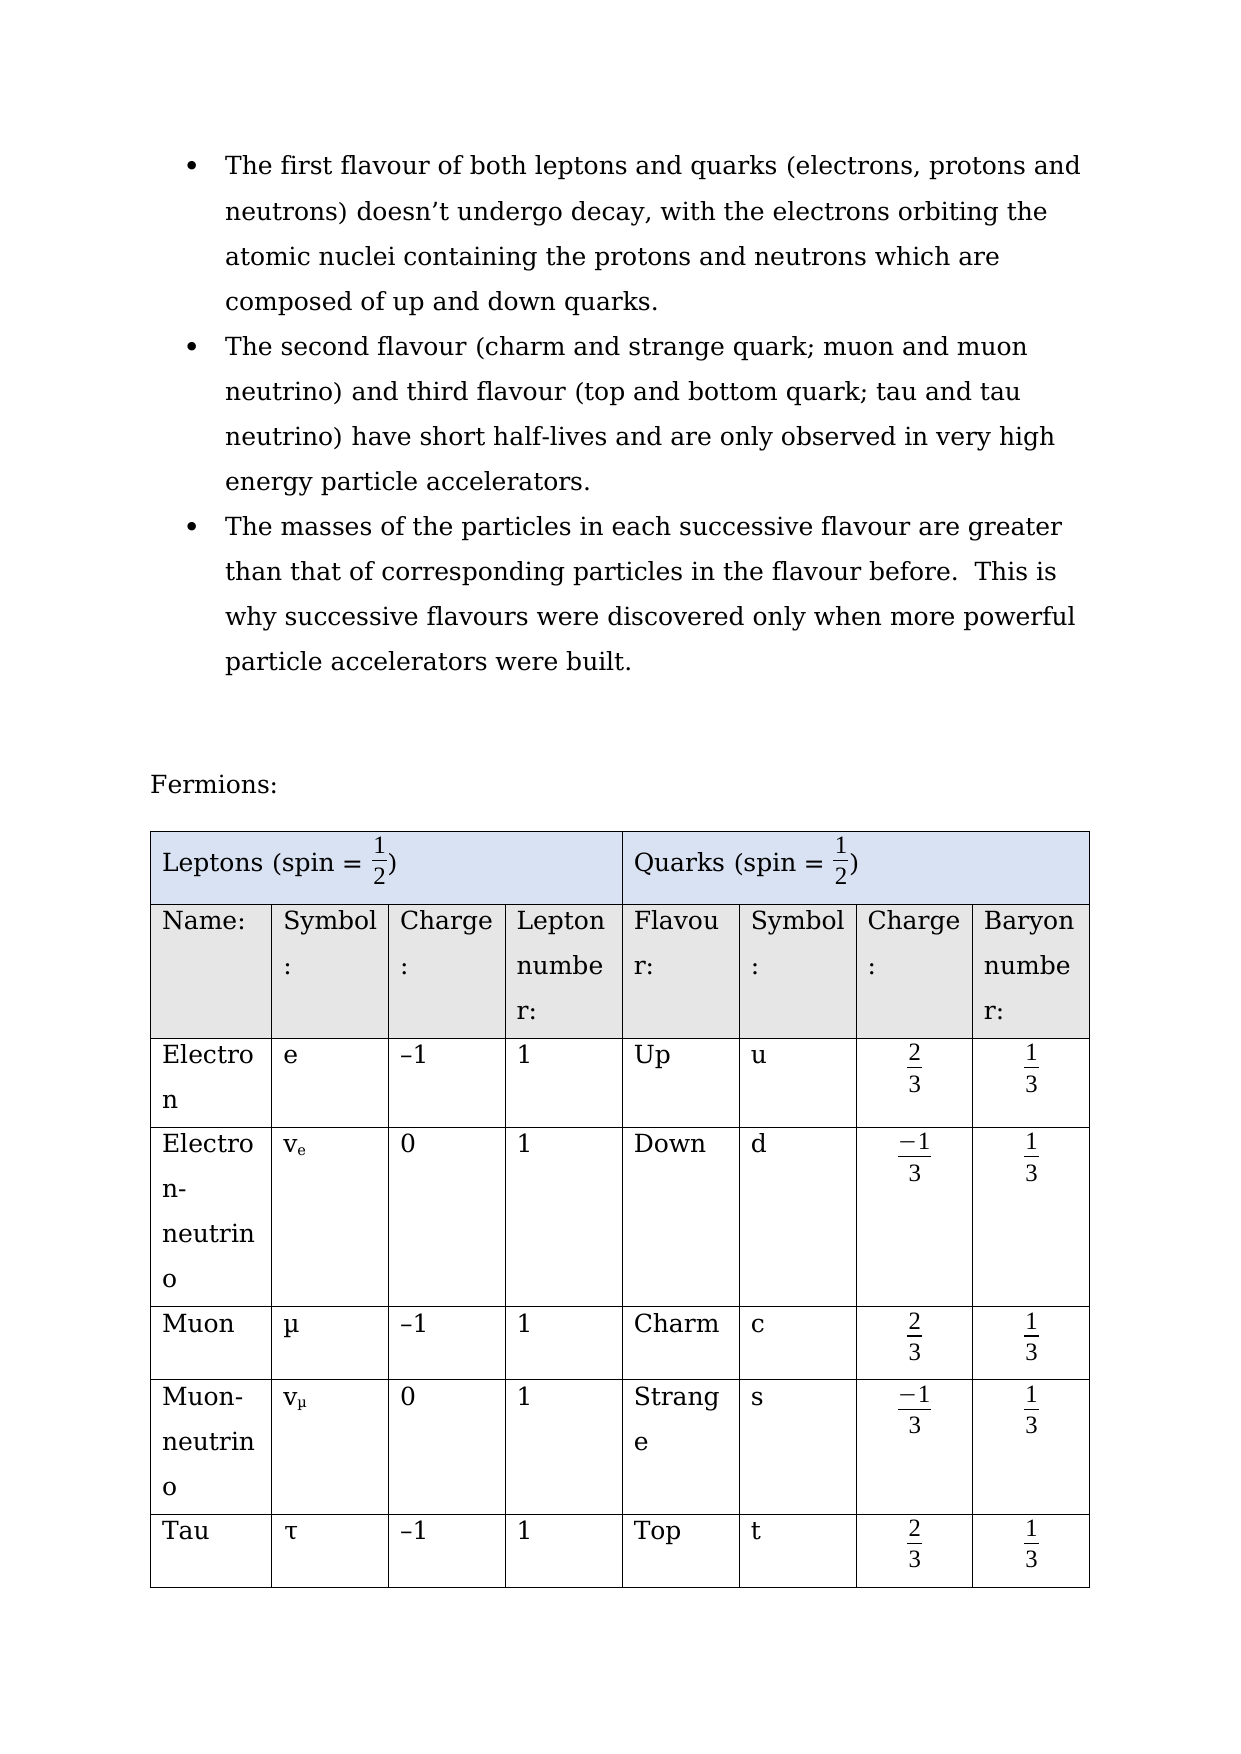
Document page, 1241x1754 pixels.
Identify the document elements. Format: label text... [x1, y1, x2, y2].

table_cell Charm [623, 1307, 739, 1379]
table_cell vµ [272, 1380, 388, 1513]
table_cell 1 [506, 1128, 622, 1306]
table_cell Strange [623, 1380, 739, 1513]
table_cell [973, 1380, 1089, 1513]
table_cell –1 [389, 1307, 505, 1379]
table_cell Lepton number: [506, 905, 622, 1038]
table_cell τ [272, 1515, 388, 1587]
table_cell t [740, 1515, 856, 1587]
table_cell Electron-neutrino [151, 1128, 271, 1306]
text Fermions: [150, 769, 1090, 799]
table_cell –1 [389, 1515, 505, 1587]
table_cell [973, 1515, 1089, 1587]
table_cell [857, 1380, 972, 1513]
table_cell [973, 1039, 1089, 1127]
table_header Leptons (spin = ) [151, 832, 622, 904]
table_cell 1 [506, 1307, 622, 1379]
table_cell Muon [151, 1307, 271, 1379]
table_cell 1 [506, 1039, 622, 1127]
table_cell Electron [151, 1039, 271, 1127]
list The first flavour of both leptons and quarks (electrons, protons and neutrons) doesn’t undergo decay, with the electrons orbiting the atomic nuclei containing the protons and neutrons which are composed of up and down quarks. [187, 150, 1090, 315]
table_cell [857, 1128, 972, 1306]
table_cell Tau [151, 1515, 271, 1587]
table_cell 1 [506, 1515, 622, 1587]
table_cell ve [272, 1128, 388, 1306]
table_cell Up [623, 1039, 739, 1127]
table_cell [973, 1307, 1089, 1379]
table_cell 0 [389, 1128, 505, 1306]
table_cell e [272, 1039, 388, 1127]
table_cell d [740, 1128, 856, 1306]
table_cell 0 [389, 1380, 505, 1513]
table_cell Symbol: [272, 905, 388, 1038]
table_cell µ [272, 1307, 388, 1379]
table_cell Symbol: [740, 905, 856, 1038]
table_cell Flavour: [623, 905, 739, 1038]
table_cell u [740, 1039, 856, 1127]
table_cell [857, 1039, 972, 1127]
table_cell s [740, 1380, 856, 1513]
table_header Quarks (spin = ) [623, 832, 1089, 904]
table_cell [857, 1515, 972, 1587]
table_cell Charge: [389, 905, 505, 1038]
table_cell Charge: [857, 905, 972, 1038]
table_cell [973, 1128, 1089, 1306]
list The masses of the particles in each successive flavour are greater than that of corresponding particles in the flavour before. This is why successive flavours were discovered only when more powerful particle accelerators were built. [187, 510, 1090, 676]
table_cell Name: [151, 905, 271, 1038]
table_cell [857, 1307, 972, 1379]
table_cell Muon-neutrino [151, 1380, 271, 1513]
table_cell Top [623, 1515, 739, 1587]
list The second flavour (charm and strange quark; muon and muon neutrino) and third flavour (top and bottom quark; tau and tau neutrino) have short half-lives and are only observed in very high energy particle accelerators. [187, 330, 1090, 495]
table_cell Down [623, 1128, 739, 1306]
table_cell 1 [506, 1380, 622, 1513]
table_cell –1 [389, 1039, 505, 1127]
table_cell Baryon number: [973, 905, 1089, 1038]
table_cell c [740, 1307, 856, 1379]
